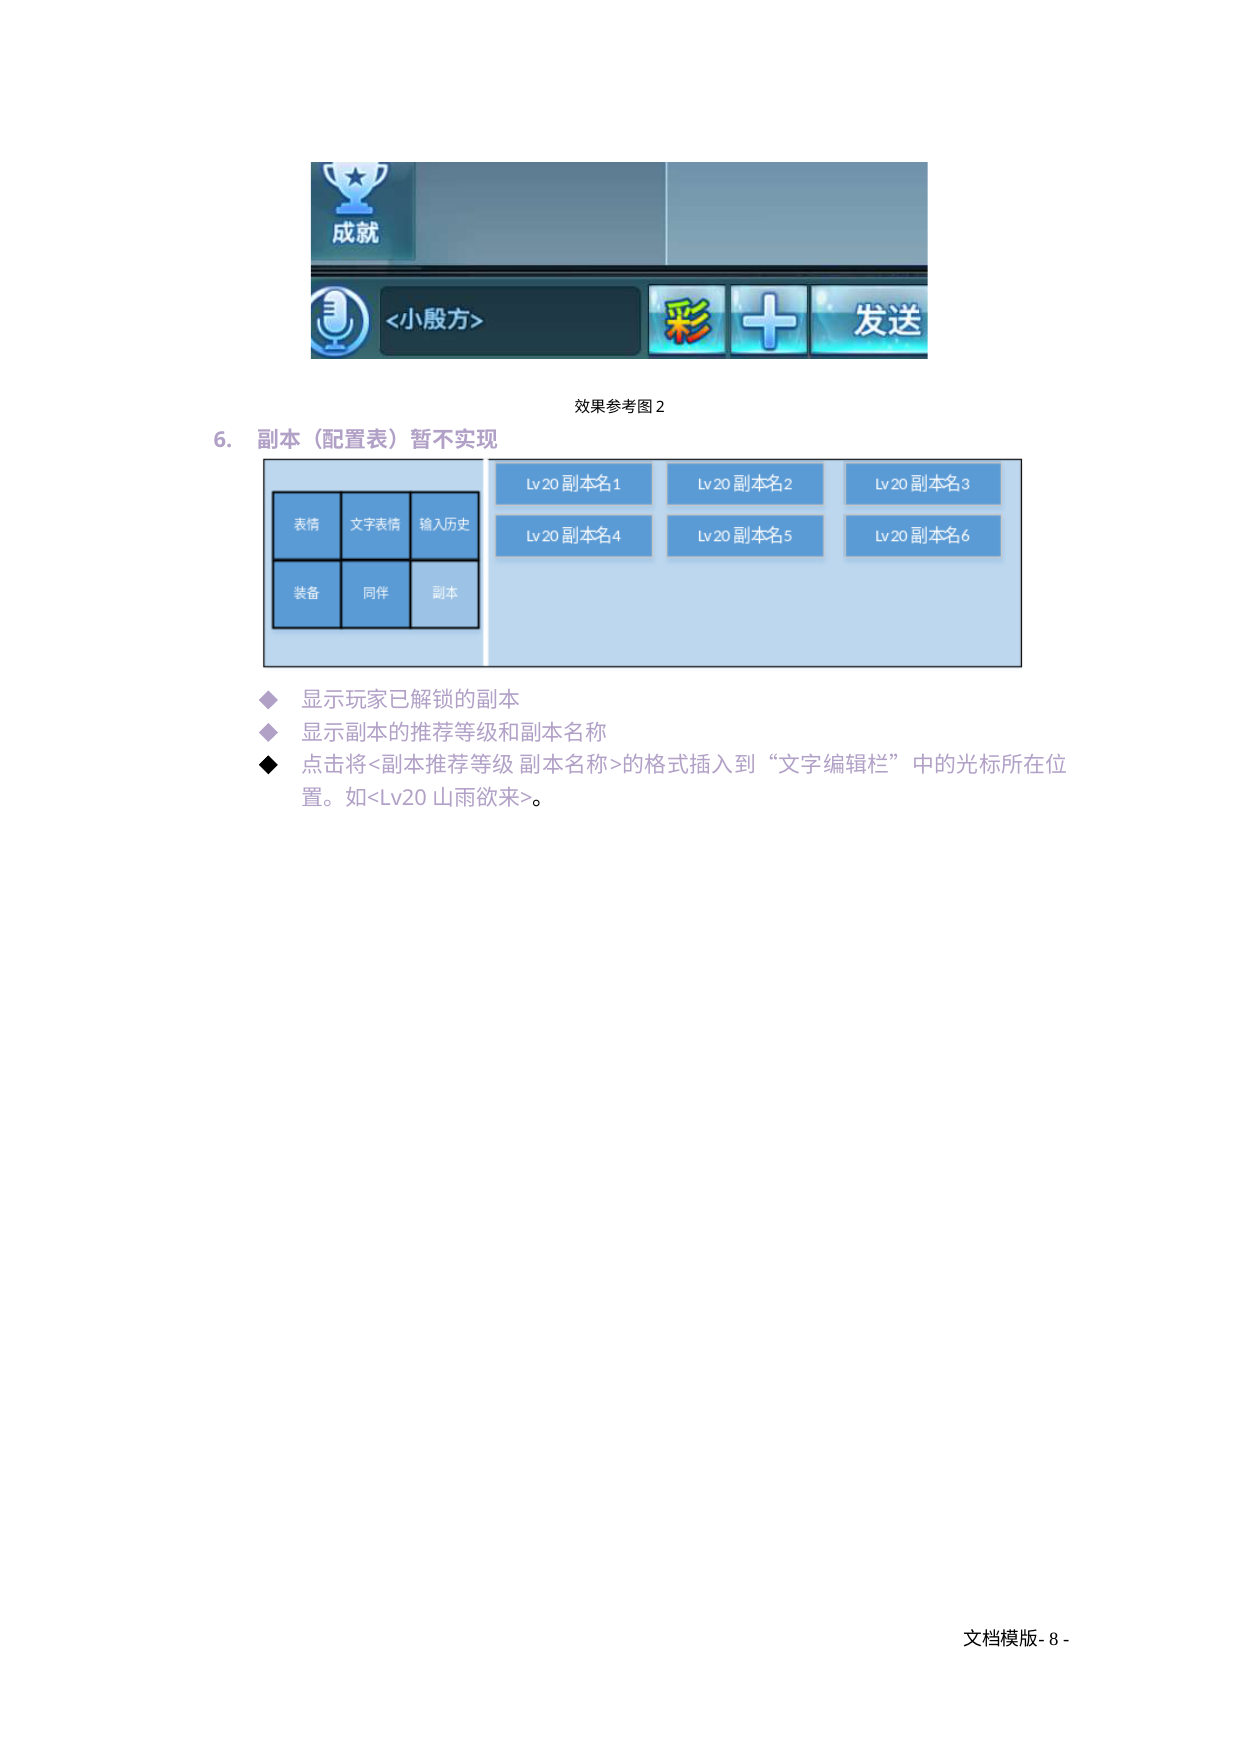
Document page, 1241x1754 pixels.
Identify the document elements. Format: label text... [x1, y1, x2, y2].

list 显示玩家已解锁的副本 [257, 682, 1069, 714]
list 显示副本的推荐等级和副本名称 [257, 714, 1069, 747]
list 副本（配置表）暂不实现 [213, 422, 1069, 454]
text 效果参考图2 [169, 389, 1069, 422]
list 点击将<副本推荐等级 副本名称>的格式插入到“文字编辑栏”中的光标所在位置。如<Lv20 山雨欲来>。 [257, 747, 1069, 812]
picture [310, 162, 928, 359]
